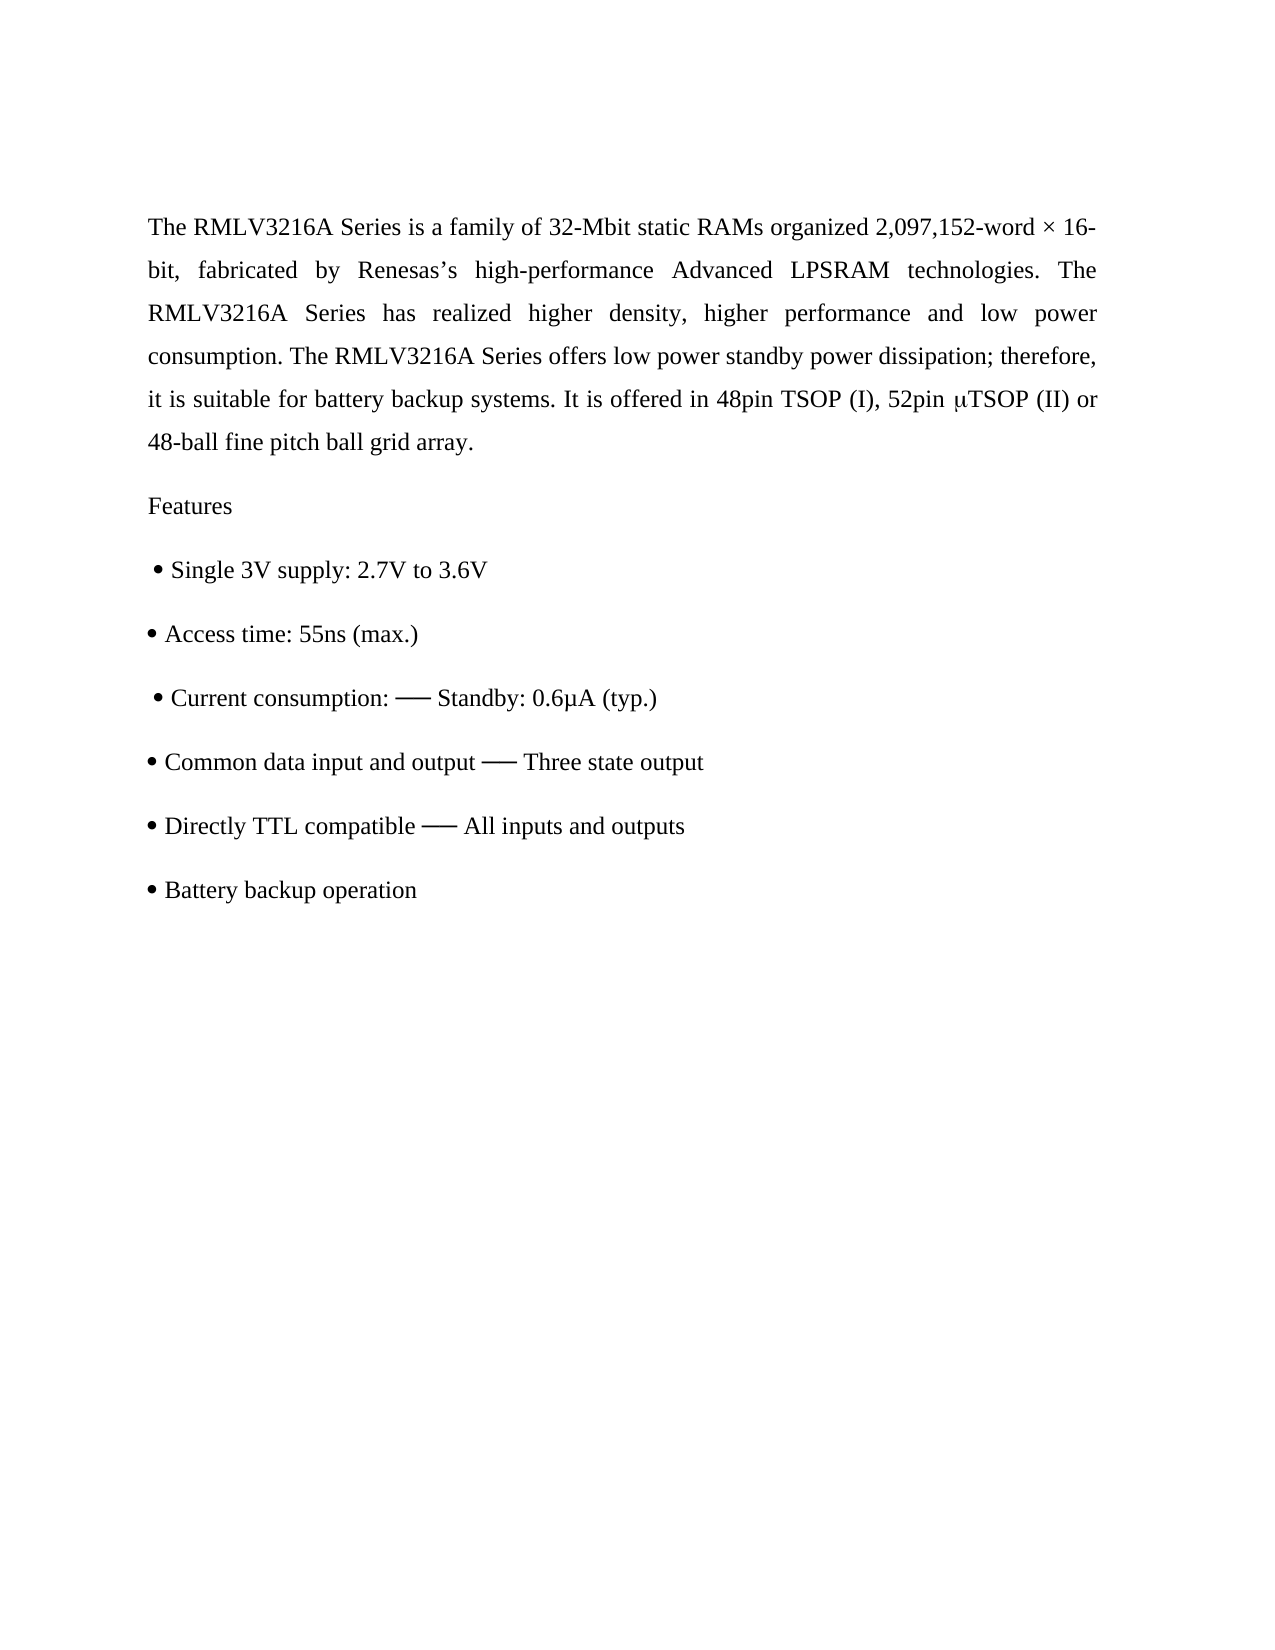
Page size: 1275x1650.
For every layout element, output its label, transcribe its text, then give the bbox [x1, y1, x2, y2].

text Features [148, 491, 1098, 520]
text Battery backup operation [148, 875, 1098, 904]
text Single 3V supply: 2.7V to 3.6V [148, 555, 1098, 584]
text The RMLV3216A Series is a family of 32-Mbit static RAMs organized 2,097,152-word × 16-bit, fabricated by Renesas’s high-performance Advanced LPSRAM technologies. The RMLV3216A Series has realized higher density, higher performance and low power consumption. The RMLV3216A Series offers low power standby power dissipation; therefore, it is suitable for battery backup systems. It is offered in 48pin TSOP (I), 52pin TSOP (II) or 48-ball fine pitch ball grid array. [148, 212, 1098, 456]
text Directly TTL compatible ── All inputs and outputs [148, 811, 1098, 840]
text Common data input and output ── Three state output [148, 747, 1098, 776]
text Current consumption: ── Standby: 0.6µA (typ.) [148, 683, 1098, 712]
text Access time: 55ns (max.) [148, 619, 1098, 648]
